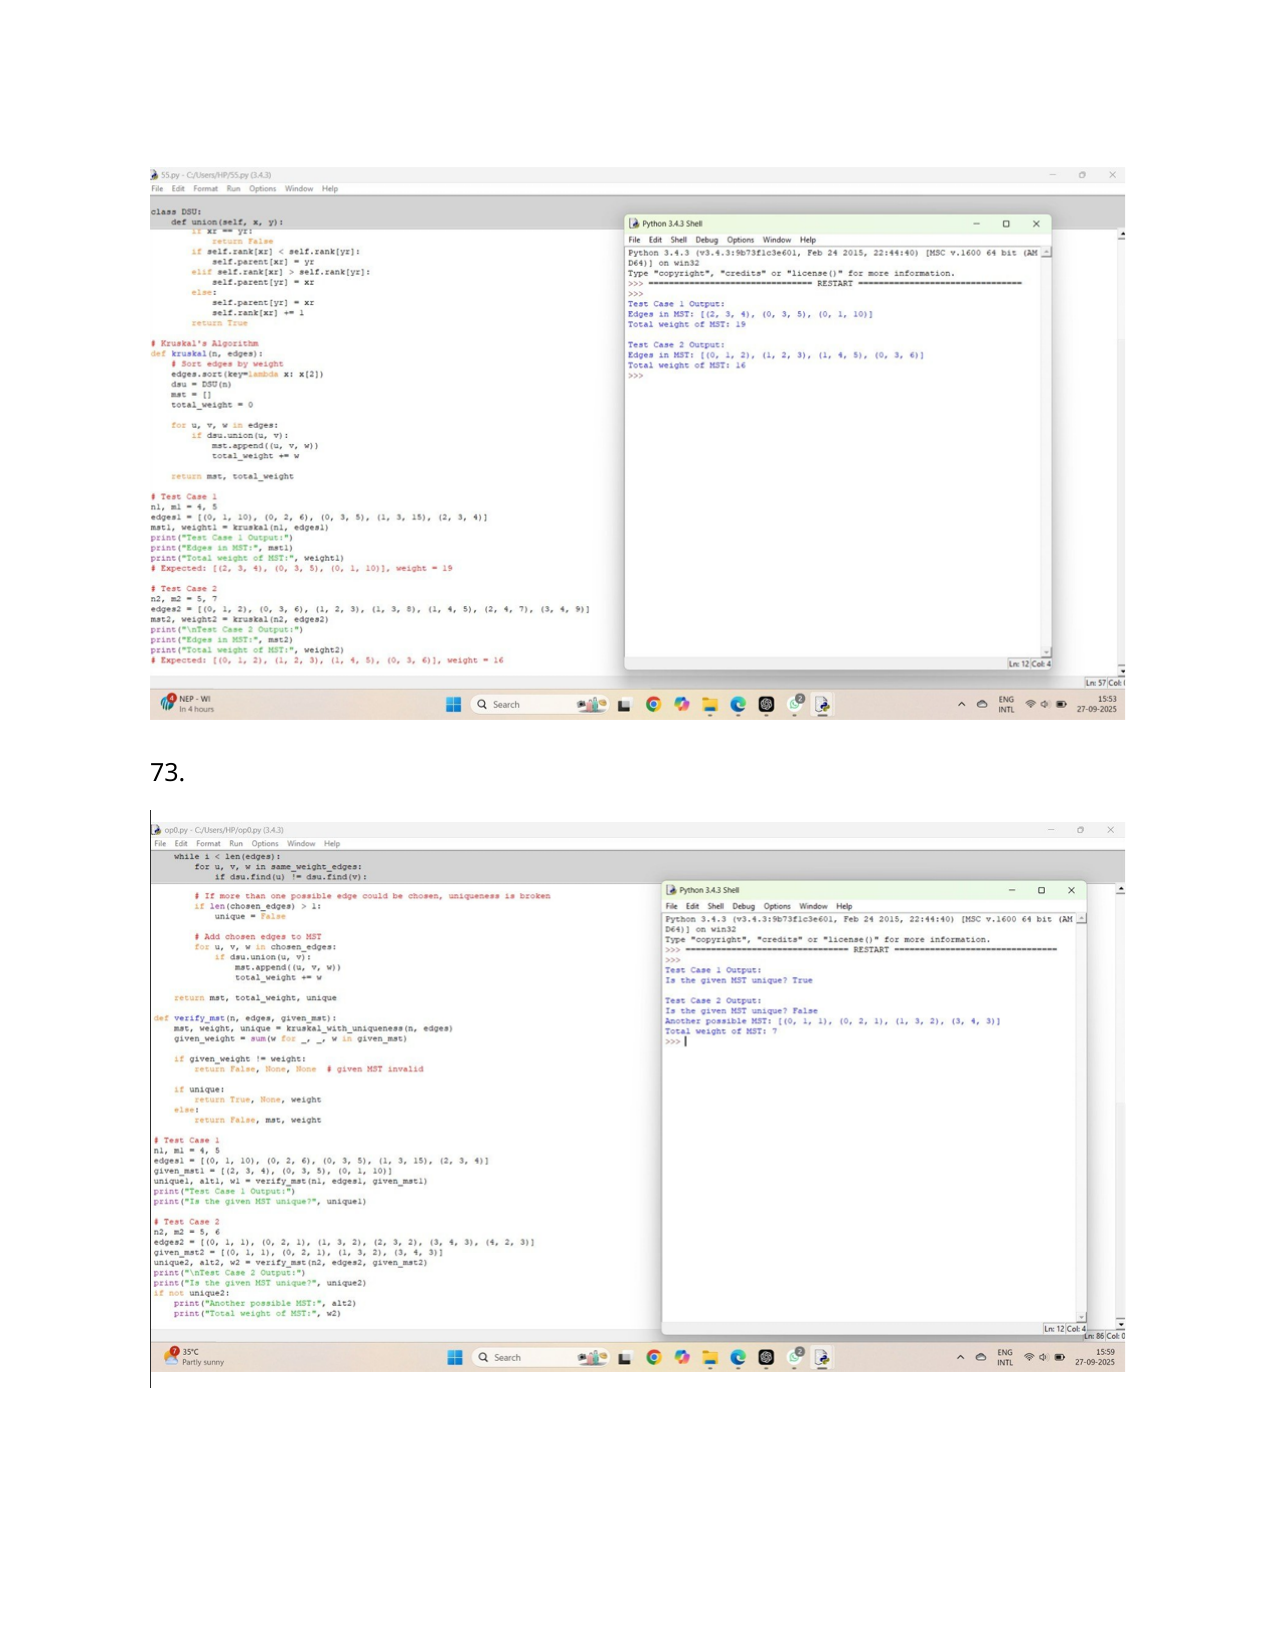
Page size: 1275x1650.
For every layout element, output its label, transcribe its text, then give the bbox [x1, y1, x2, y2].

text 73. [150, 755, 1125, 789]
picture [150, 810, 1125, 1388]
picture [150, 150, 1125, 733]
